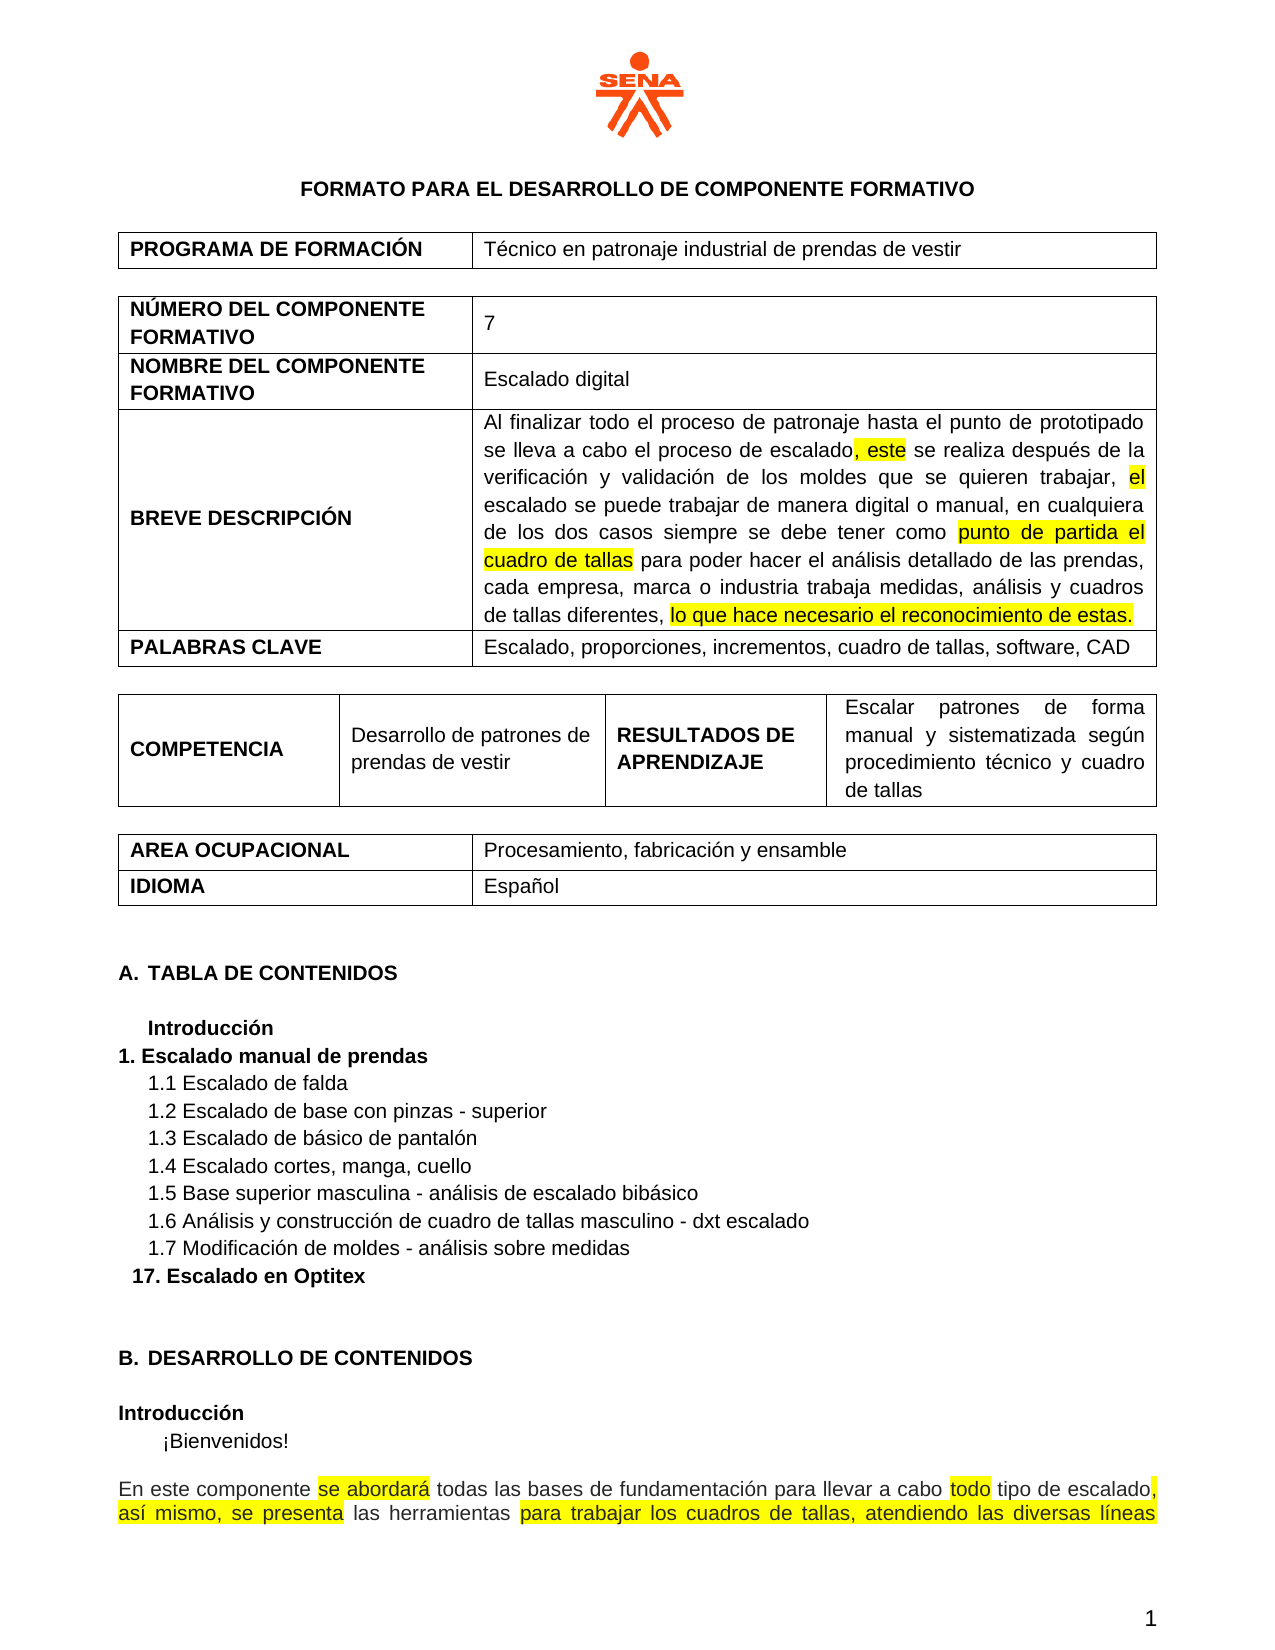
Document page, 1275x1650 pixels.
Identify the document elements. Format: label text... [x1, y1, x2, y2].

text 1.3 Escalado de básico de pantalón [148, 1126, 1157, 1150]
table_cell NOMBRE DEL COMPONENTE FORMATIVO [119, 354, 472, 409]
list DESARROLLO DE CONTENIDOS [118, 1346, 1157, 1370]
table_header AREA OCUPACIONAL [119, 835, 472, 869]
text 1.5 Base superior masculina - análisis de escalado bibásico [148, 1181, 1157, 1205]
table_header RESULTADOS DE APRENDIZAJE [606, 695, 826, 806]
text 1. Escalado manual de prendas [118, 1043, 1157, 1067]
table_cell BREVE DESCRIPCIÓN [119, 410, 472, 630]
table_cell Español [473, 871, 1156, 905]
table_header Desarrollo de patrones de prendas de vestir [340, 695, 605, 806]
table_cell IDIOMA [119, 871, 472, 905]
table_header Procesamiento, fabricación y ensamble [473, 835, 1156, 869]
table_header NÚMERO DEL COMPONENTE FORMATIVO [119, 297, 472, 352]
table_header Escalar patrones de forma manual y sistematizada según procedimiento técnico y cuadro de tallas [827, 695, 1156, 806]
table_cell PALABRAS CLAVE [119, 631, 472, 666]
text ¡Bienvenidos! [162, 1428, 1157, 1452]
table_cell Escalado digital [473, 354, 1156, 409]
text 1.1 Escalado de falda [148, 1071, 1157, 1095]
text 1.6 Análisis y construcción de cuadro de tallas masculino - dxt escalado [148, 1208, 1157, 1232]
text FORMATO PARA EL DESARROLLO DE COMPONENTE FORMATIVO [118, 177, 1157, 201]
table_cell Escalado, proporciones, incrementos, cuadro de tallas, software, CAD [473, 631, 1156, 666]
picture [585, 48, 690, 142]
text 1.4 Escalado cortes, manga, cuello [148, 1153, 1157, 1177]
text 1.7 Modificación de moldes - análisis sobre medidas [148, 1236, 1157, 1260]
text 1.2 Escalado de base con pinzas - superior [148, 1098, 1157, 1122]
text Introducción [148, 1016, 1157, 1040]
table_header PROGRAMA DE FORMACIÓN [119, 233, 472, 268]
list TABLA DE CONTENIDOS [118, 961, 1157, 985]
table_cell Al finalizar todo el proceso de patronaje hasta el punto de prototipado se lleva a cabo el proceso de escalado, este se realiza después de la verificación y validación de los moldes que se quieren trabajar, el escalado se puede trabajar de manera digital o manual, en cualquiera de los dos casos siempre se debe tener como punto de partida el cuadro de tallas para poder hacer el análisis detallado de las prendas, cada empresa, marca o industria trabaja medidas, análisis y cuadros de tallas diferentes, lo que hace necesario el reconocimiento de estas. [473, 410, 1156, 630]
table_header Técnico en patronaje industrial de prendas de vestir [473, 233, 1156, 268]
text Introducción [118, 1401, 1157, 1425]
text 17. Escalado en Optitex [132, 1263, 1157, 1287]
table_header 7 [473, 297, 1156, 352]
table_header COMPETENCIA [119, 695, 339, 806]
